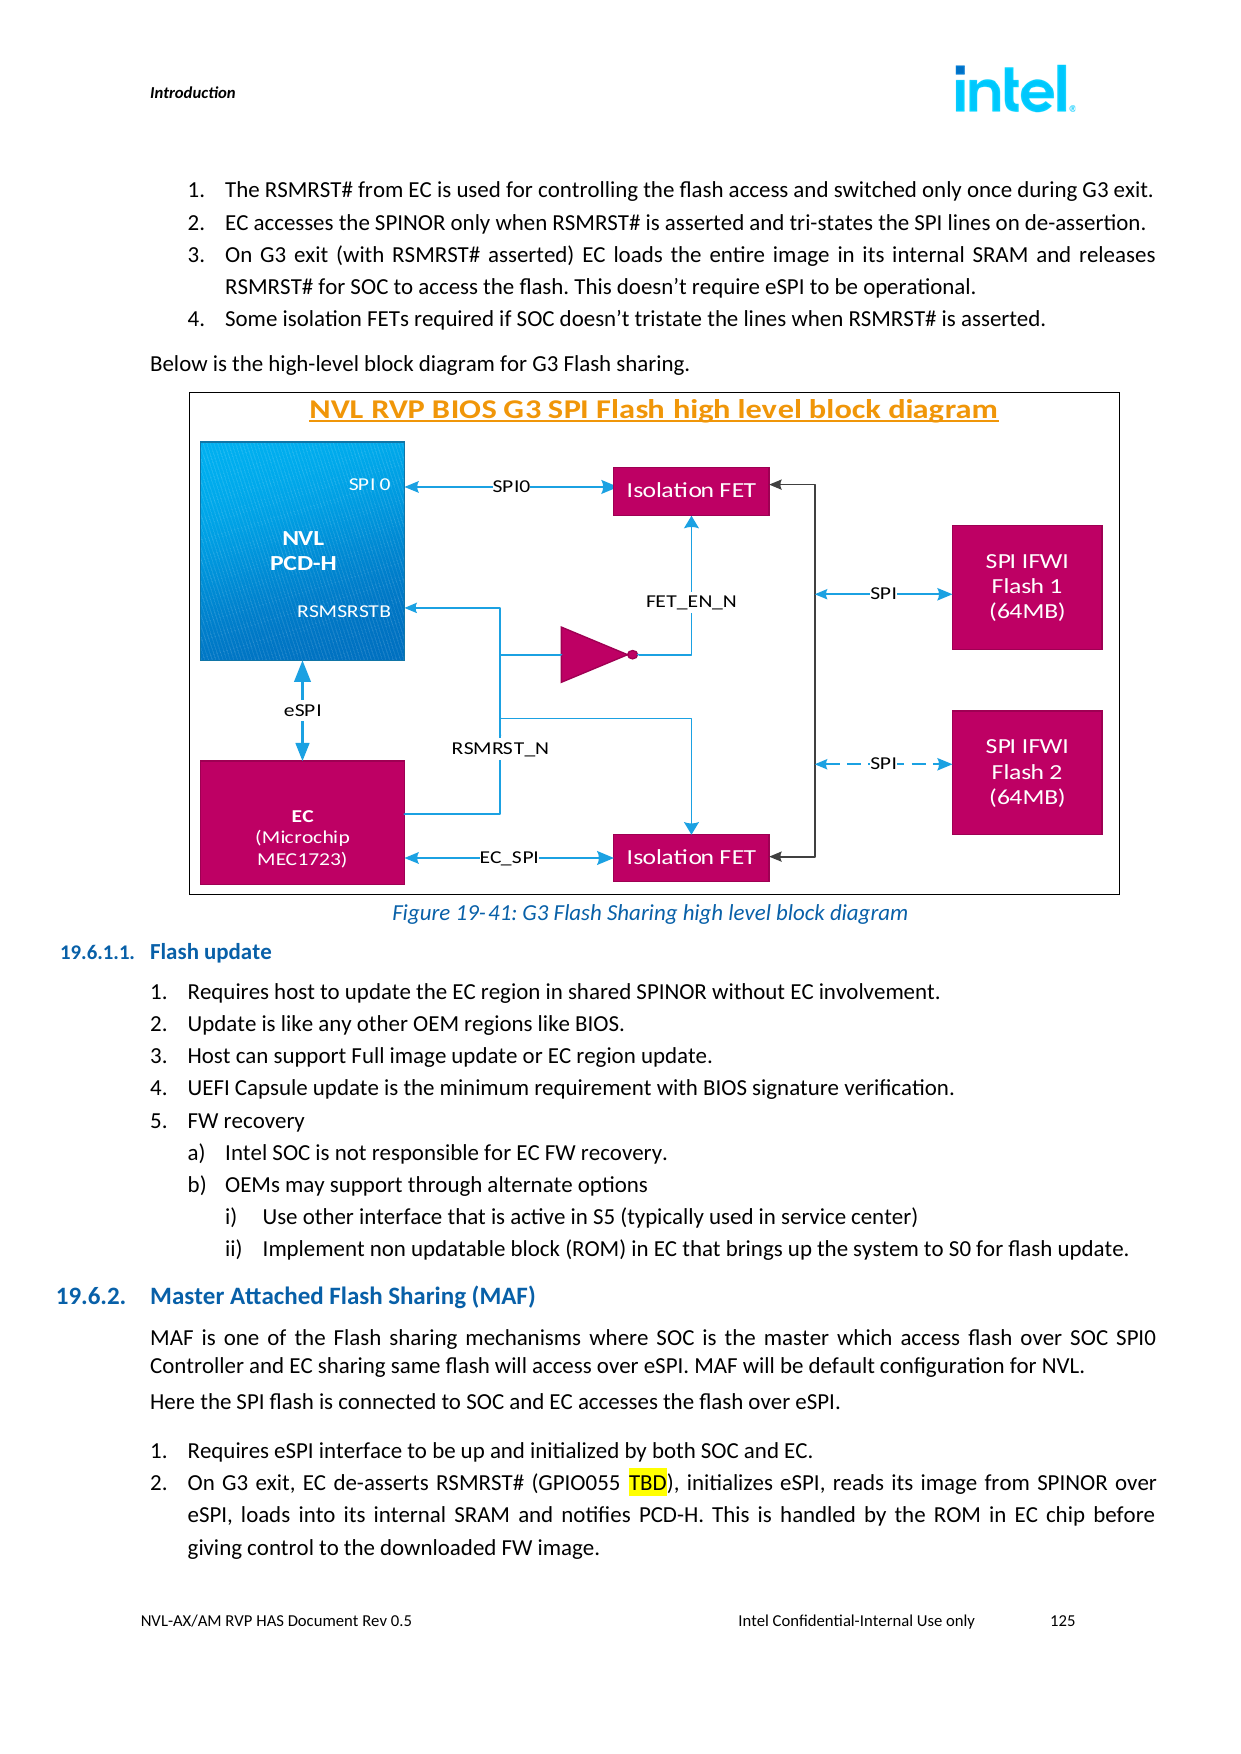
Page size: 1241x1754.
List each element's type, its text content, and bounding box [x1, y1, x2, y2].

subtitle Master Attached Flash Sharing (MAF) [56, 1279, 1153, 1310]
subtitle Flash update [60, 937, 1153, 964]
list Implement non updatable block (ROM) in EC that brings up the system to S0 for flash update. [225, 1234, 1158, 1262]
list OEMs may support through alternate options [187, 1170, 1158, 1198]
list Update is like any other OEM regions like BIOS. [150, 1009, 1158, 1037]
text Below is the high-level block diagram for G3 Flash sharing. [150, 349, 1157, 377]
list UEFI Capsule update is the minimum requirement with BIOS signature verification. [150, 1073, 1158, 1102]
picture [955, 62, 1076, 114]
list Host can support Full image update or EC region update. [150, 1041, 1158, 1069]
list On G3 exit (with RSMRST# asserted) EC loads the entire image in its internal SRAM and releases RSMRST# for SOC to access the flash. This doesn’t require eSPI to be operational. [187, 240, 1158, 300]
list The RSMRST# from EC is used for controlling the flash access and switched only once during G3 exit. [187, 176, 1158, 203]
text MAF is one of the Flash sharing mechanisms where SOC is the master which access flash over SOC SPI0 Controller and EC sharing same flash will access over eSPI. MAF will be default configuration for NVL. [150, 1323, 1158, 1379]
list Requires eSPI interface to be up and initialized by both SOC and EC. [150, 1436, 1158, 1464]
list On G3 exit, EC de-asserts RSMRST# (GPIO055 TBD), initializes eSPI, reads its image from SPINOR over eSPI, loads into its internal SRAM and notifies PCD-H. This is handled by the ROM in EC chip before giving control to the downloaded FW image. [150, 1468, 1158, 1561]
list Some isolation FETs required if SOC doesn’t tristate the lines when RSMRST# is asserted. [187, 304, 1158, 332]
list Intel SOC is not responsible for EC FW recovery. [187, 1138, 1158, 1166]
list Requires host to update the EC region in shared SPINOR without EC involvement. [150, 977, 1157, 1005]
list FW recovery [150, 1106, 1158, 1134]
text Here the SPI flash is connected to SOC and EC accesses the flash over eSPI. [150, 1387, 1158, 1415]
list Use other interface that is active in S5 (typically used in service center) [225, 1202, 1158, 1230]
list EC accesses the SPINOR only when RSMRST# is asserted and tri-states the SPI lines on de-assertion. [187, 208, 1158, 236]
